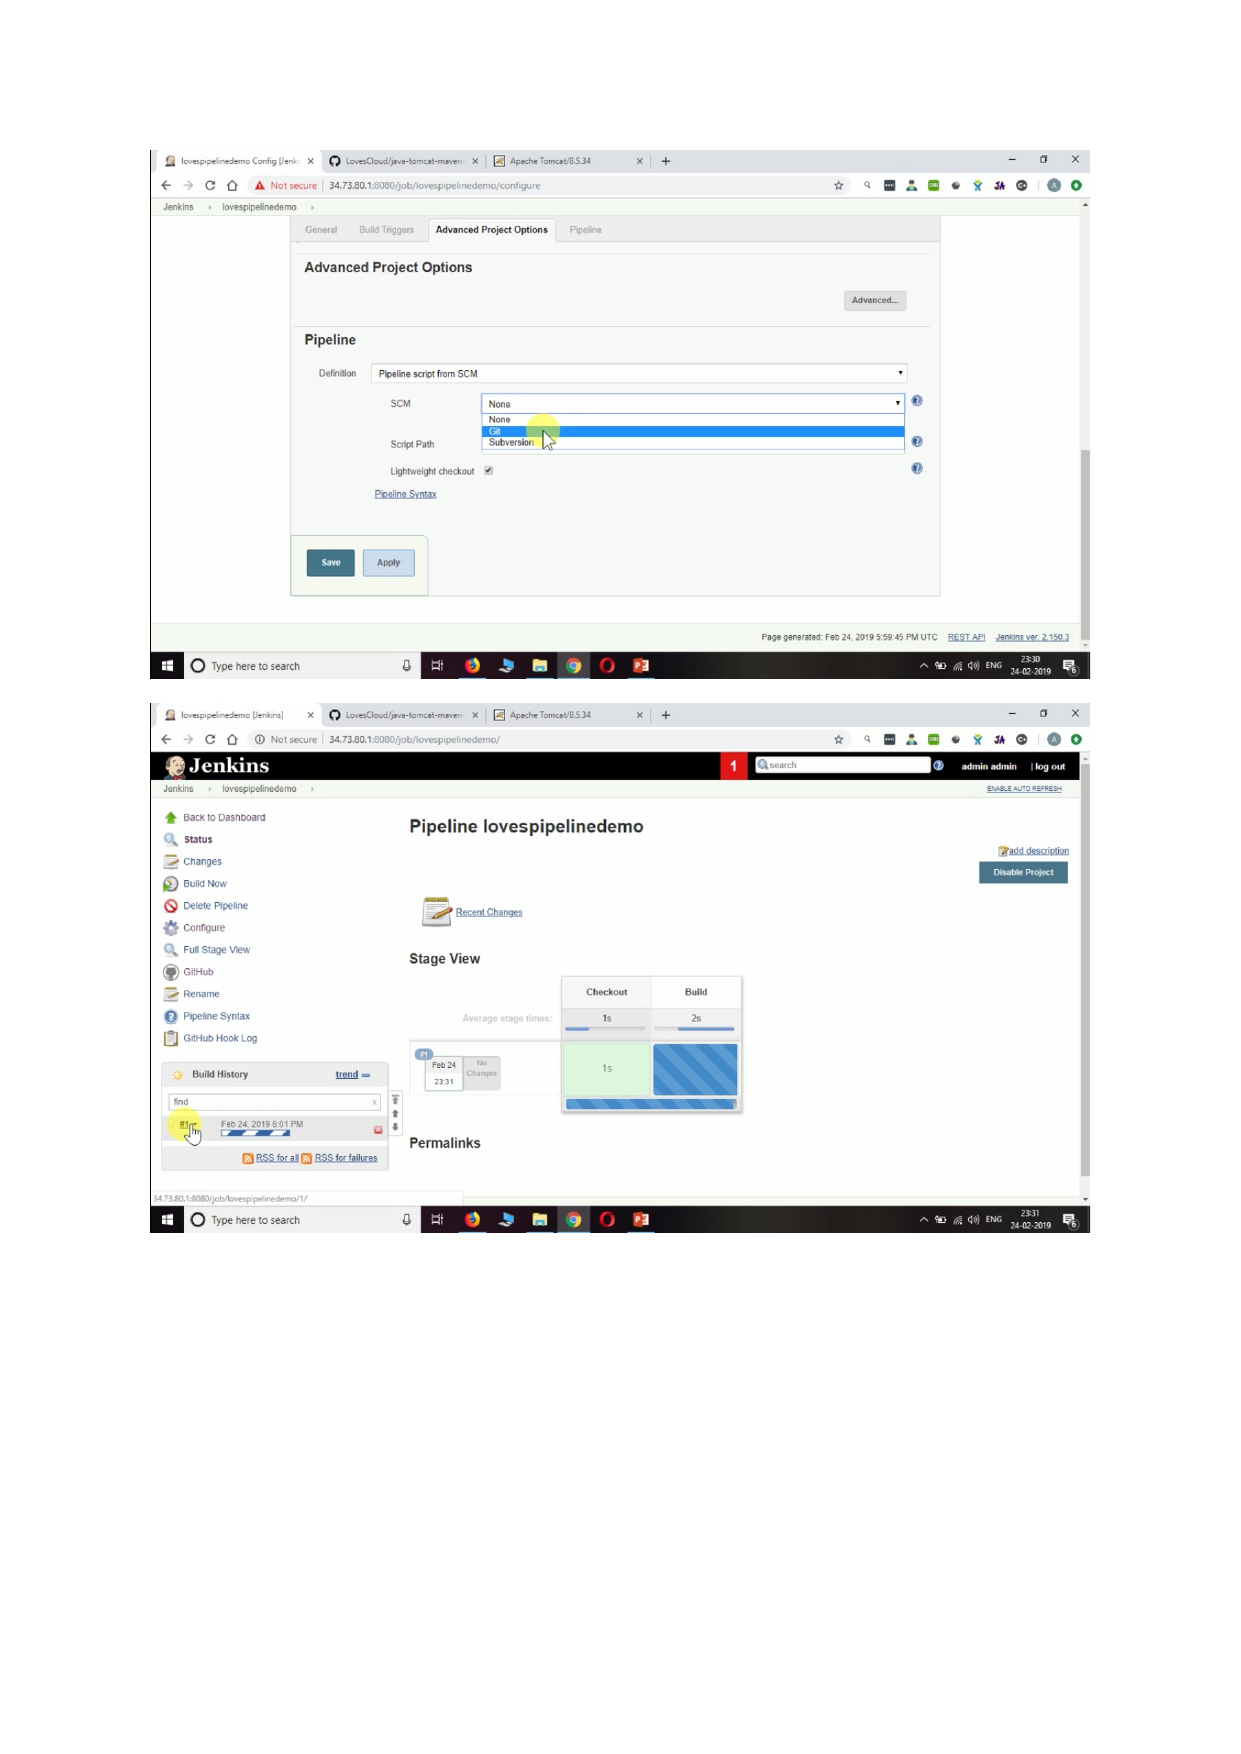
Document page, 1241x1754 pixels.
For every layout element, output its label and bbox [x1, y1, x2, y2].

picture [150, 150, 1091, 679]
picture [150, 703, 1091, 1233]
